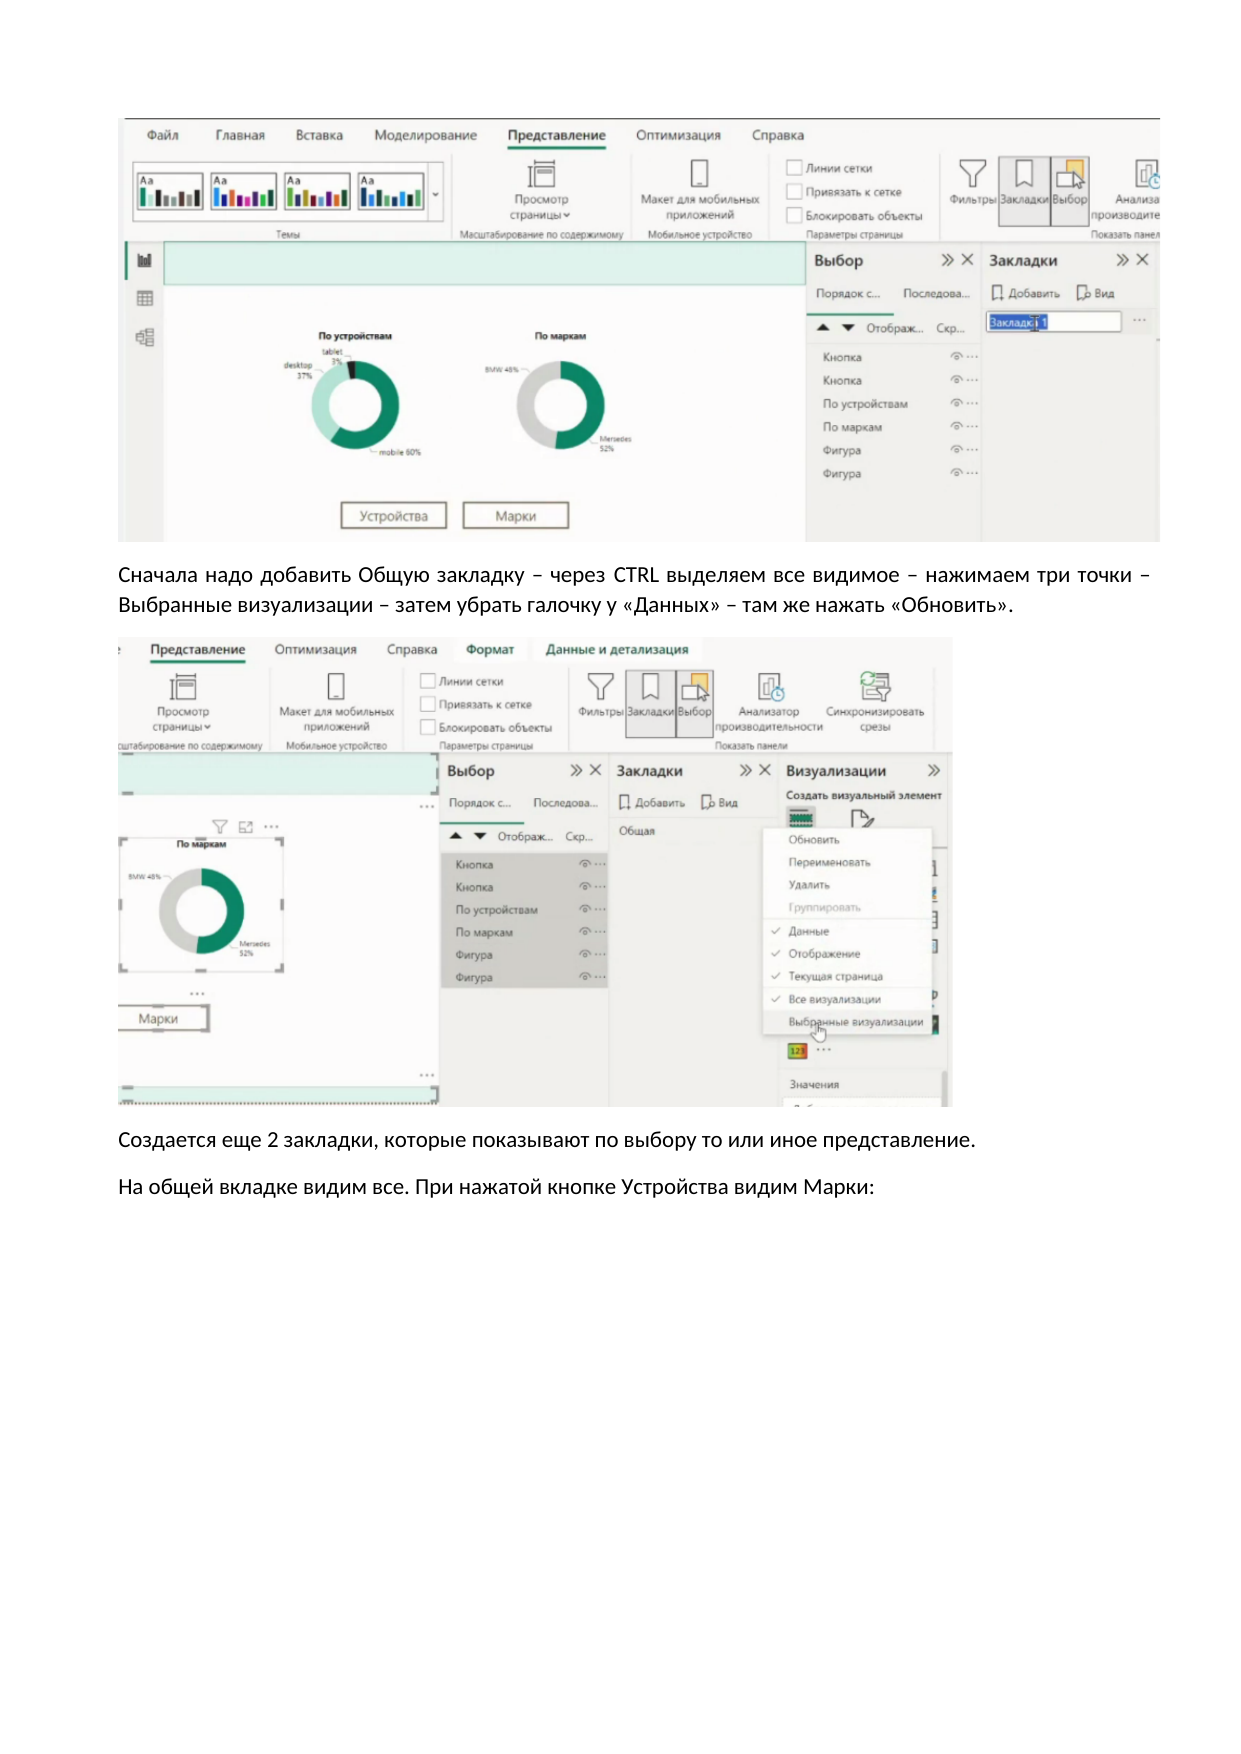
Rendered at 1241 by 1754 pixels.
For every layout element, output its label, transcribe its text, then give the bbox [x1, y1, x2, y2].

text Создается еще 2 закладки, которые показывают по выбору то или иное представление. [118, 1125, 1152, 1153]
picture [118, 637, 953, 1107]
picture [118, 118, 1161, 542]
text На общей вкладке видим все. При нажатой кнопке Устройства видим Марки: [118, 1172, 1152, 1200]
text Сначала надо добавить Общую закладку – через CTRL выделяем все видимое – нажимаем три точки – Выбранные визуализации – затем убрать галочку у «Данных» – там же нажать «Обновить». [118, 560, 1152, 619]
